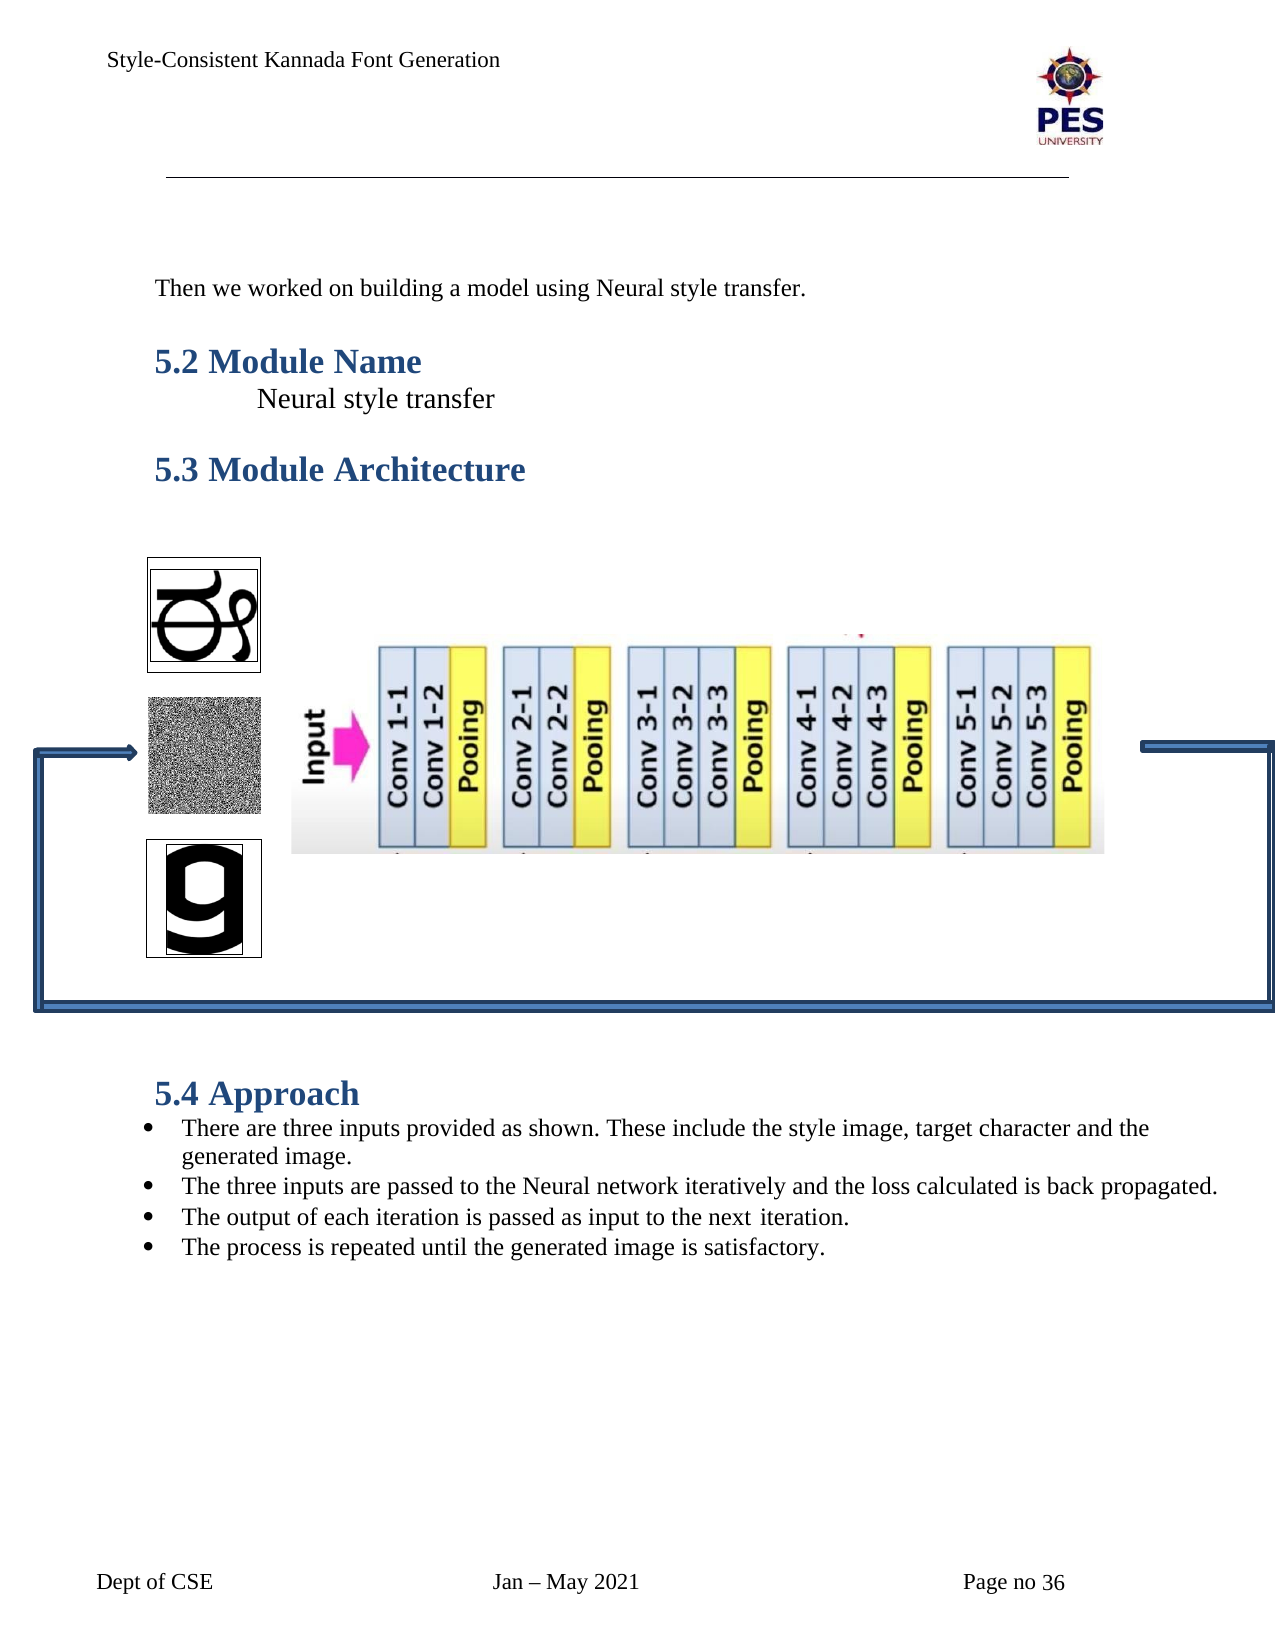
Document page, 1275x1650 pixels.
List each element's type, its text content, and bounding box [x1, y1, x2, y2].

picture [167, 845, 242, 954]
list The three inputs are passed to the Neural network iteratively and the loss calculated is back propagated. [144, 1170, 1275, 1201]
picture [148, 697, 261, 814]
subtitle Approach [154, 1072, 1275, 1113]
list The process is repeated until the generated image is satisfactory. [144, 1231, 1275, 1262]
text Then we worked on building a model using Neural style transfer. [154, 273, 1275, 301]
subtitle Module Name [154, 340, 1275, 381]
subtitle Module Architecture [154, 448, 1275, 489]
picture [291, 634, 1105, 854]
picture [1036, 46, 1104, 145]
text Neural style transfer [257, 381, 1275, 414]
picture [151, 570, 257, 661]
list The output of each iteration is passed as input to the next iteration. [144, 1201, 1275, 1231]
list There are three inputs provided as shown. These include the style image, target character and the generated image. [144, 1114, 1253, 1170]
